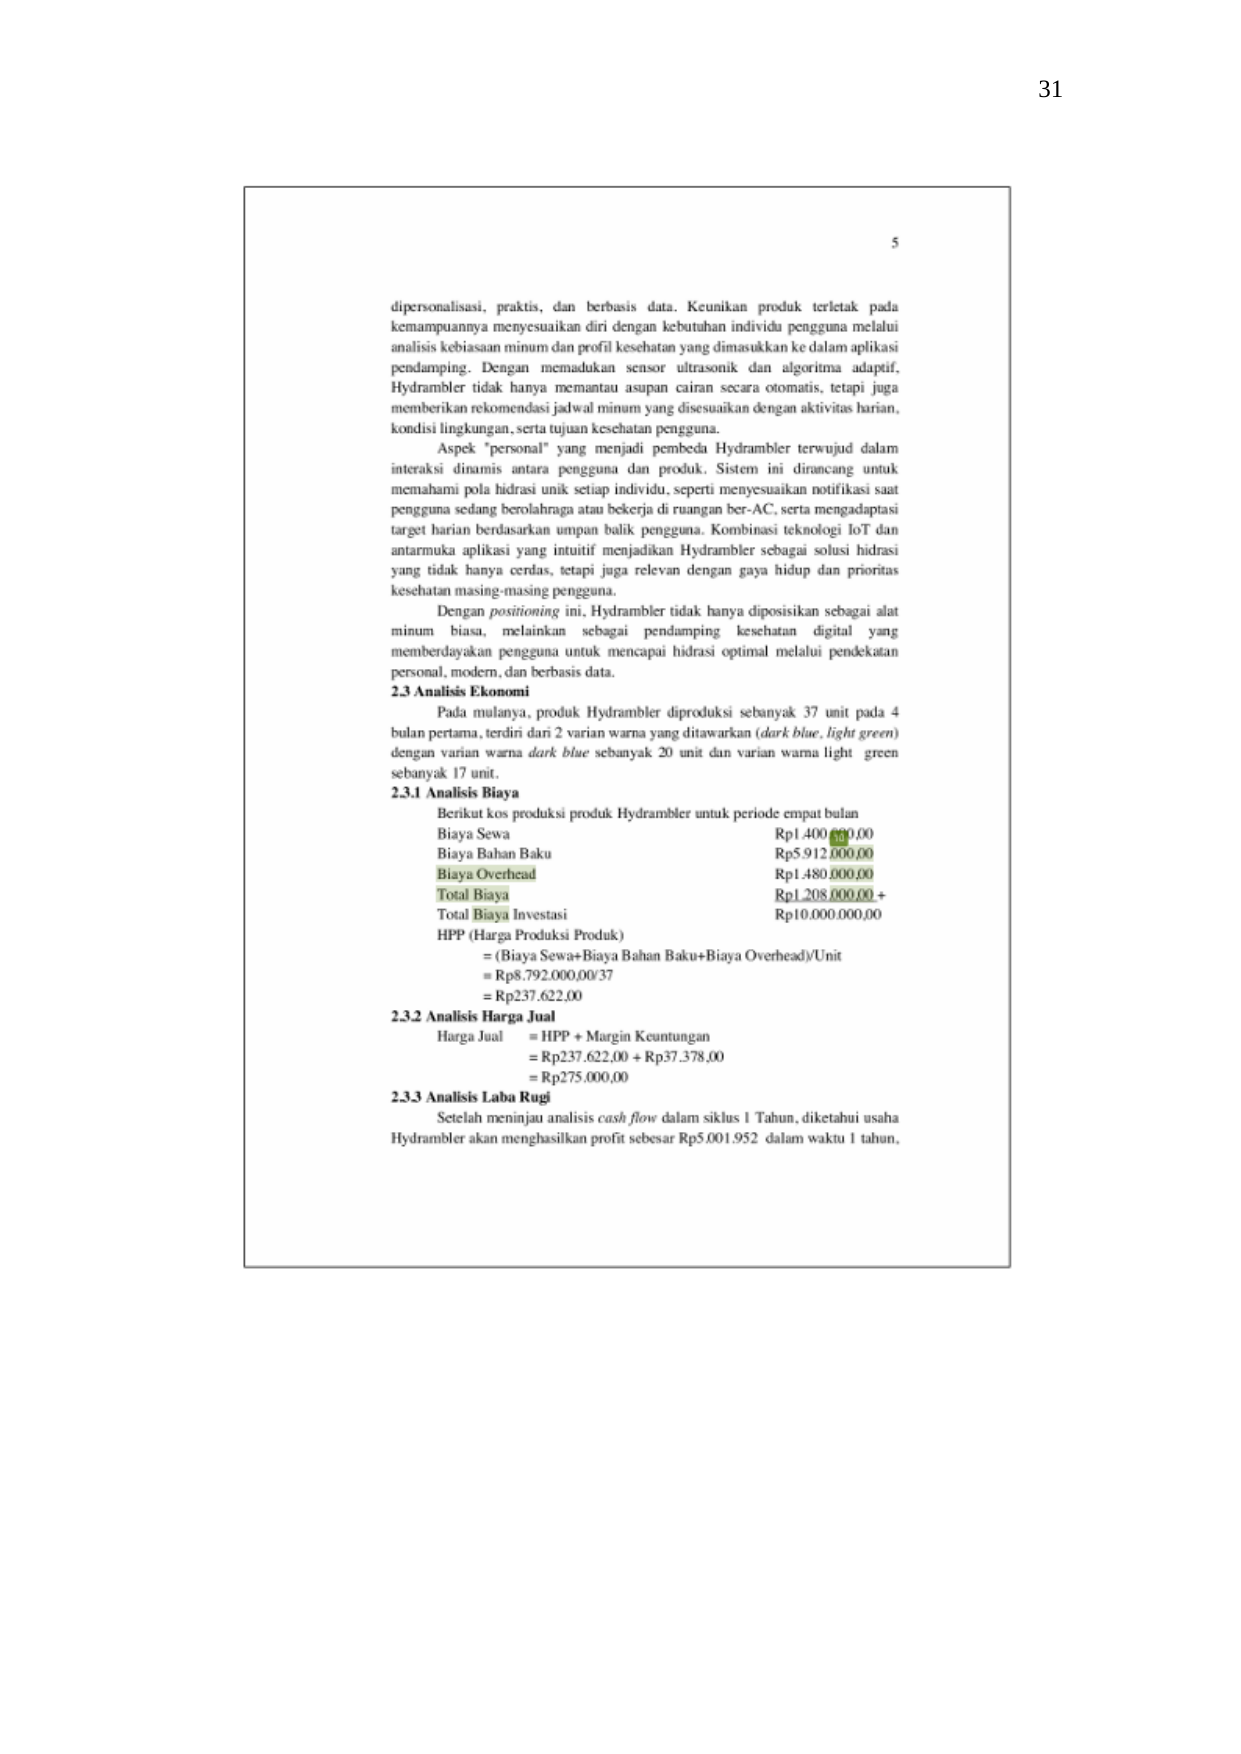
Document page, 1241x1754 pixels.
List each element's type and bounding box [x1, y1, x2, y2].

picture [236, 177, 1024, 1289]
